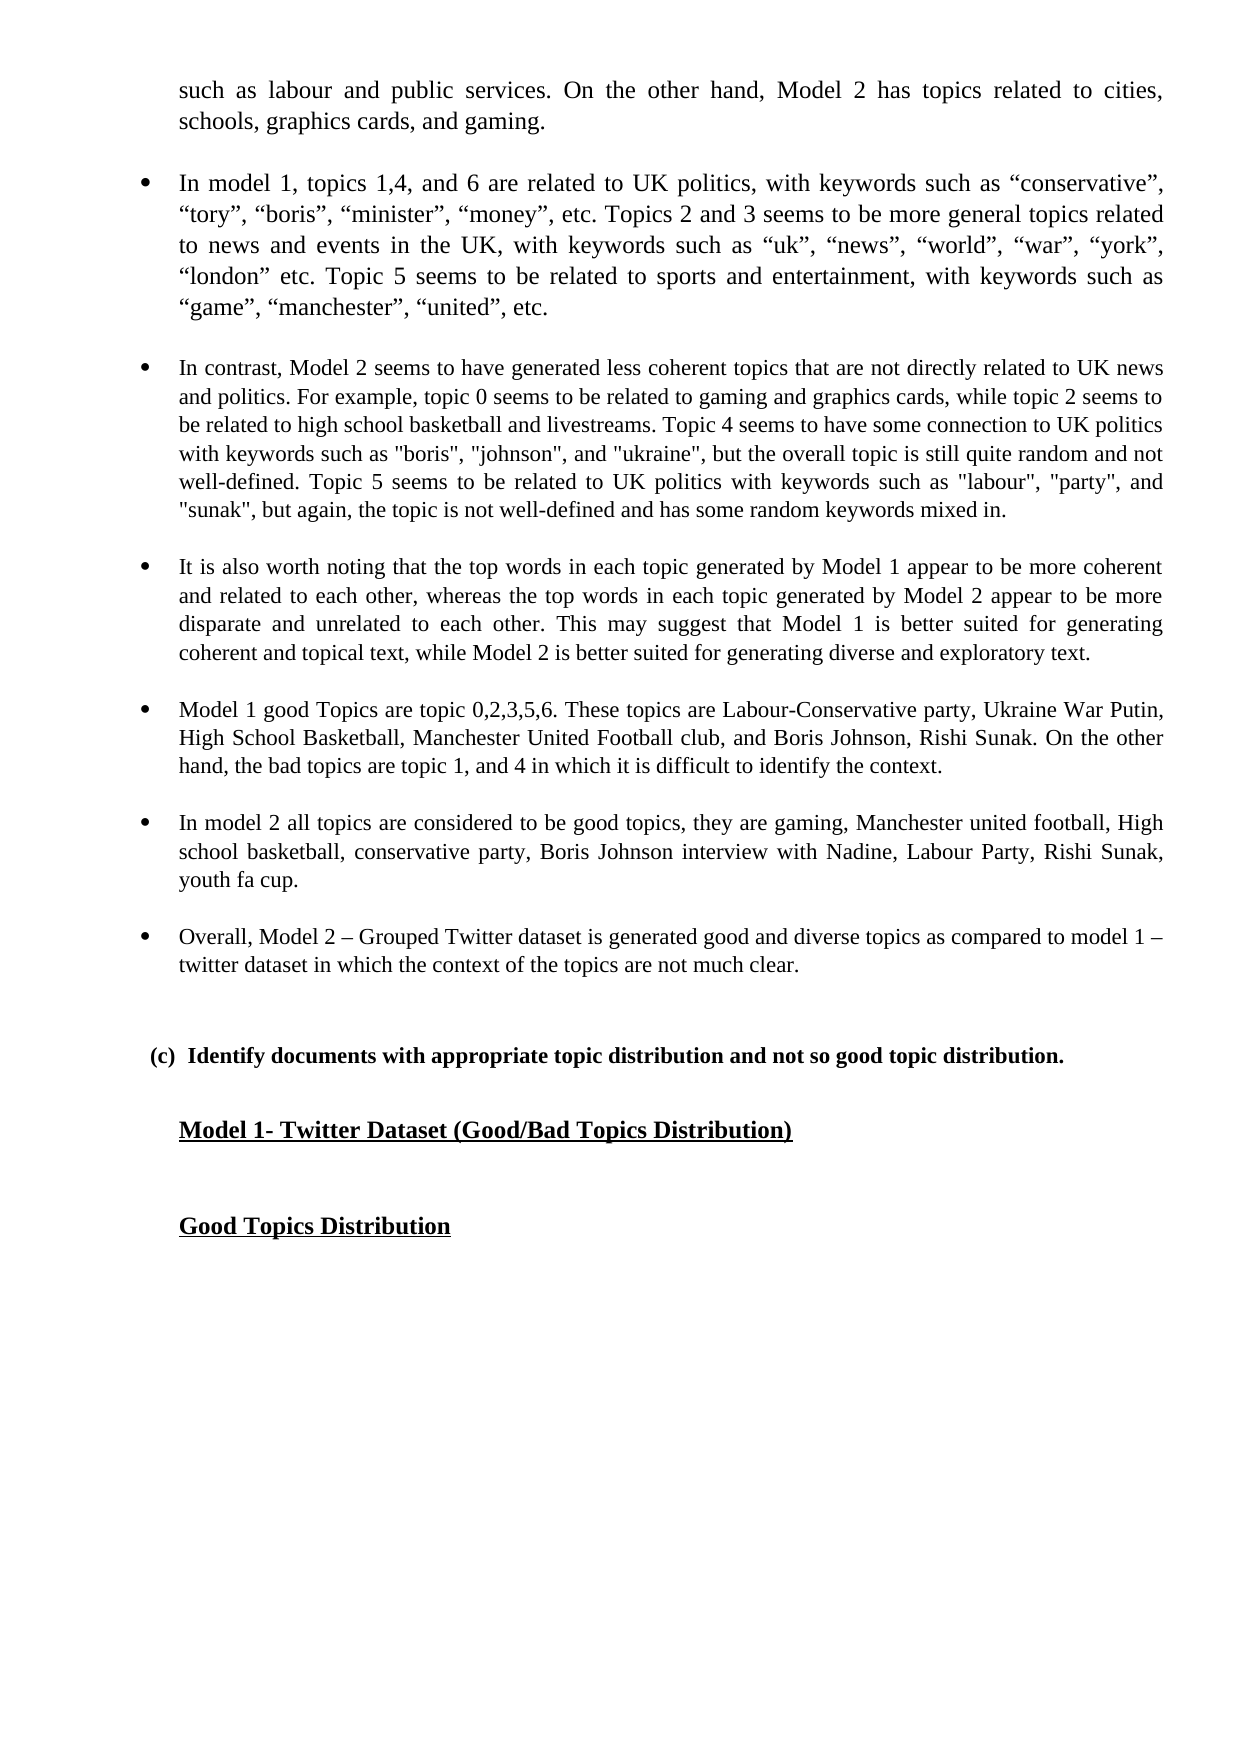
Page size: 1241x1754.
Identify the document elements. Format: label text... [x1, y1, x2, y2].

text Model 1- Twitter Dataset (Good/Bad Topics Distribution) [178, 1115, 1165, 1144]
list In contrast, Model 2 seems to have generated less coherent topics that are not directly related to UK news and politics. For example, topic 0 seems to be related to gaming and graphics cards, while topic 2 seems to be related to high school basketball and livestreams. Topic 4 seems to have some connection to UK politics with keywords such as "boris", "johnson", and "ukraine", but the overall topic is still quite random and not well-defined. Topic 5 seems to be related to UK politics with keywords such as "labour", "party", and "sunak", but again, the topic is not well-defined and has some random keywords mixed in. [141, 354, 1165, 523]
list It is also worth noting that the top words in each topic generated by Model 1 appear to be more coherent and related to each other, whereas the top words in each topic generated by Model 2 appear to be more disparate and unrelated to each other. This may suggest that Model 1 is better suited for generating coherent and topical text, while Model 2 is better suited for generating diverse and exploratory text. [141, 553, 1165, 665]
list In model 1, topics 1,4, and 6 are related to UK politics, with keywords such as “conservative”, “tory”, “boris”, “minister”, “money”, etc. Topics 2 and 3 seems to be more general topics related to news and events in the UK, with keywords such as “uk”, “news”, “world”, “war”, “york”, “london” etc. Topic 5 seems to be related to sports and entertainment, with keywords such as “game”, “manchester”, “united”, etc. [141, 168, 1165, 321]
text Good Topics Distribution [178, 1211, 1165, 1239]
list In model 2 all topics are considered to be good topics, they are gaming, Manchester united football, High school basketball, conservative party, Boris Johnson interview with Nadine, Labour Party, Rishi Sunak, youth fa cup. [141, 809, 1165, 893]
list Overall, Model 2 – Grouped Twitter dataset is generated good and diverse topics as compared to model 1 – twitter dataset in which the context of the topics are not much clear. [141, 923, 1165, 978]
list Identify documents with appropriate topic distribution and not so good topic distribution. [150, 1042, 1165, 1068]
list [141, 75, 1165, 135]
list Model 1 good Topics are topic 0,2,3,5,6. These topics are Labour-Conservative party, Ukraine War Putin, High School Basketball, Manchester United Football club, and Boris Johnson, Rishi Sunak. On the other hand, the bad topics are topic 1, and 4 in which it is difficult to identify the context. [141, 696, 1165, 779]
